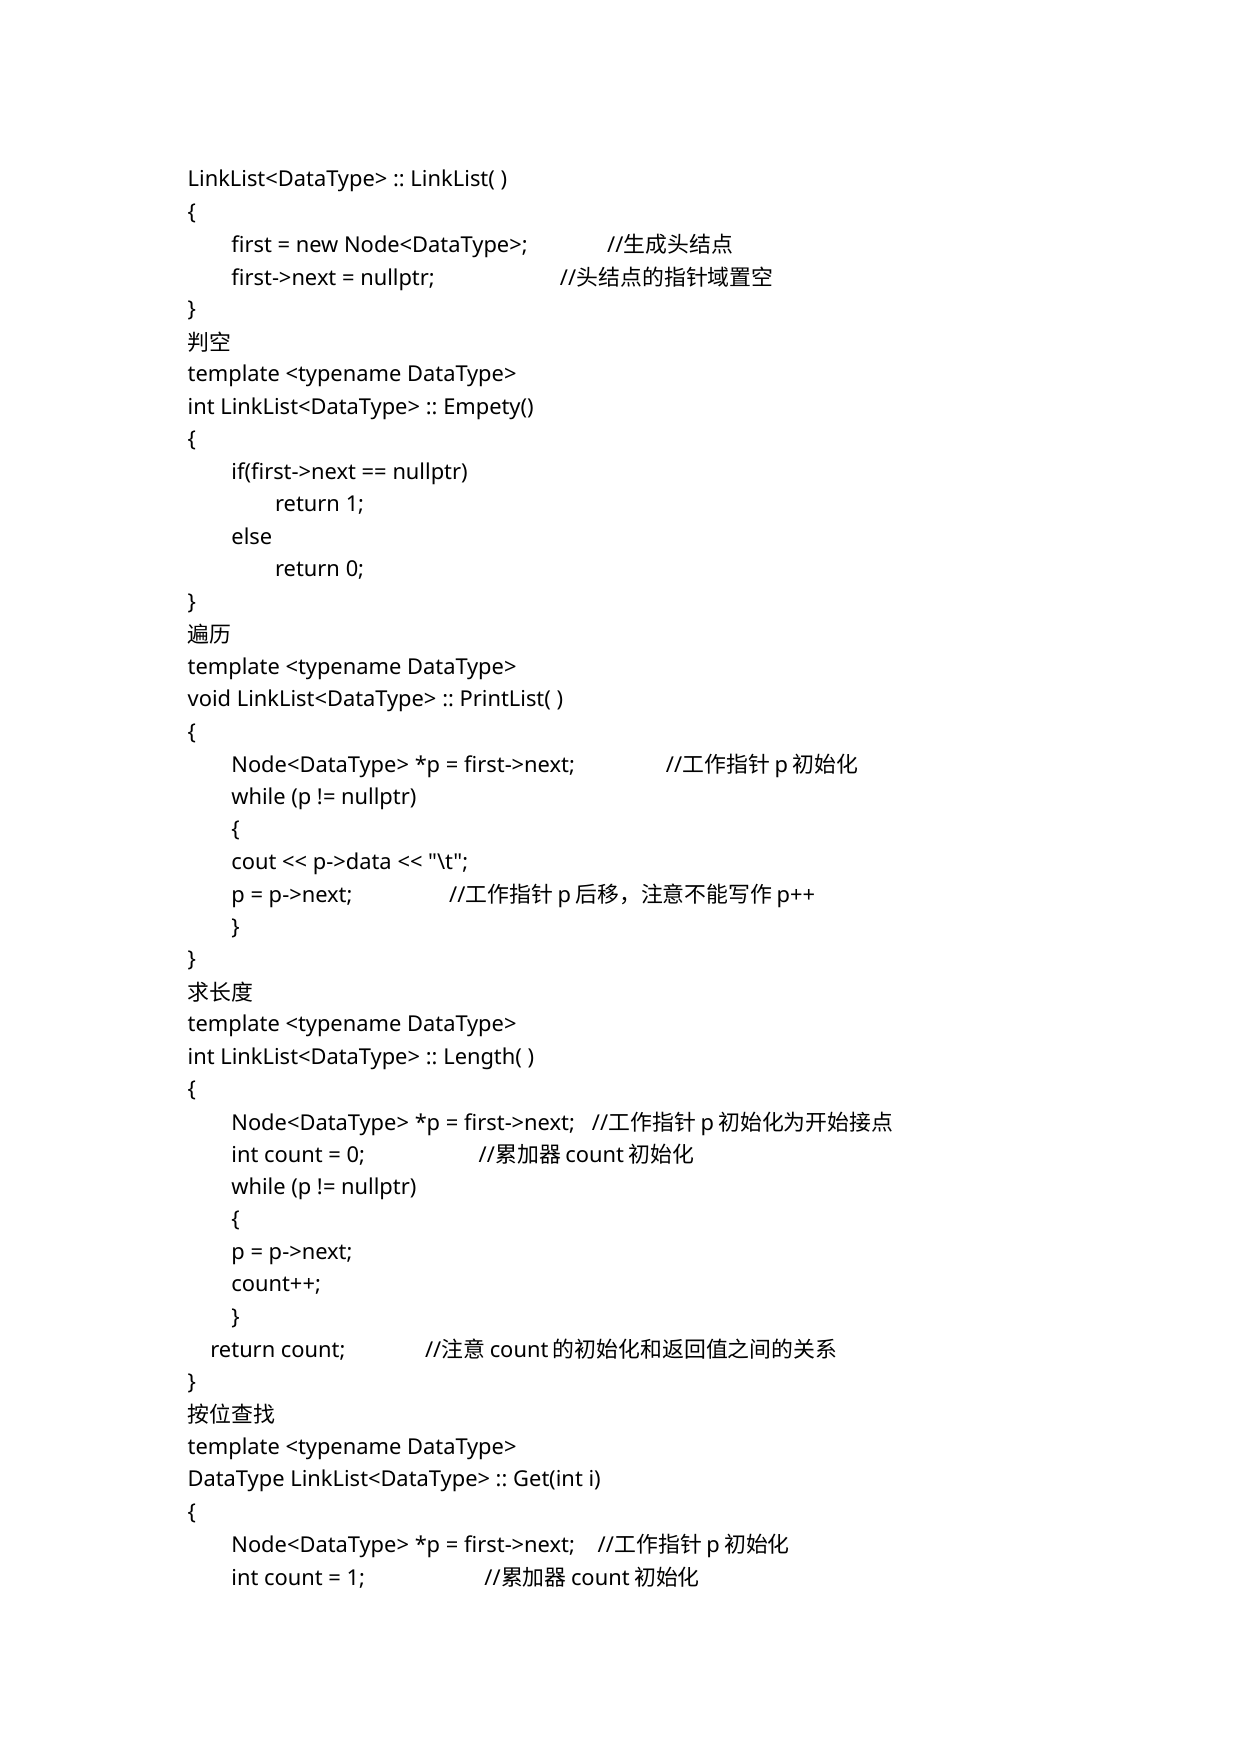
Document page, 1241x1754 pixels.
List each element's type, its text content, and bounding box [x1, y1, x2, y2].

text { [187, 1072, 1053, 1104]
text } [187, 292, 1053, 324]
text } [187, 1364, 1053, 1397]
text return count; //注意count的初始化和返回值之间的关系 [187, 1332, 1053, 1364]
text { [187, 714, 1053, 747]
text p = p->next; [187, 1234, 1053, 1267]
text while (p != nullptr) [187, 1169, 1053, 1202]
text } [187, 1299, 1053, 1332]
text 求长度 [187, 974, 1053, 1007]
text { [187, 422, 1053, 454]
text { [187, 1202, 1053, 1234]
text } [187, 584, 1053, 617]
text DataType LinkList<DataType> :: Get(int i) [187, 1462, 1053, 1494]
text return 1; [187, 487, 1053, 519]
text template <typename DataType> [187, 357, 1053, 389]
text 按位查找 [187, 1397, 1053, 1429]
text if(first->next == nullptr) [187, 454, 1053, 487]
text count++; [187, 1267, 1053, 1299]
text first = new Node<DataType>; //生成头结点 [187, 227, 1053, 259]
text { [187, 194, 1053, 227]
text void LinkList<DataType> :: PrintList( ) [187, 682, 1053, 714]
text 判空 [187, 324, 1053, 357]
text template <typename DataType> [187, 1007, 1053, 1039]
text int LinkList<DataType> :: Empety() [187, 389, 1053, 422]
text else [187, 519, 1053, 552]
text template <typename DataType> [187, 1429, 1053, 1462]
text } [187, 909, 1053, 942]
text first->next = nullptr; //头结点的指针域置空 [187, 259, 1053, 292]
text Node<DataType> *p = first->next; //工作指针p初始化 [187, 747, 1053, 779]
text int count = 0; //累加器count初始化 [187, 1137, 1053, 1169]
text } [187, 942, 1053, 974]
text Node<DataType> *p = first->next; //工作指针p初始化 [187, 1527, 1053, 1559]
text int count = 1; //累加器count初始化 [187, 1559, 1053, 1592]
text 遍历 [187, 617, 1053, 649]
text { [187, 1494, 1053, 1527]
text template <typename DataType> [187, 649, 1053, 682]
text LinkList<DataType> :: LinkList( ) [187, 162, 1053, 194]
text cout << p->data << "\t"; [187, 844, 1053, 877]
text return 0; [187, 552, 1053, 584]
text while (p != nullptr) [187, 779, 1053, 812]
text p = p->next; //工作指针p后移，注意不能写作p++ [187, 877, 1053, 909]
text { [187, 812, 1053, 844]
text int LinkList<DataType> :: Length( ) [187, 1039, 1053, 1072]
text Node<DataType> *p = first->next; //工作指针p初始化为开始接点 [187, 1104, 1053, 1137]
